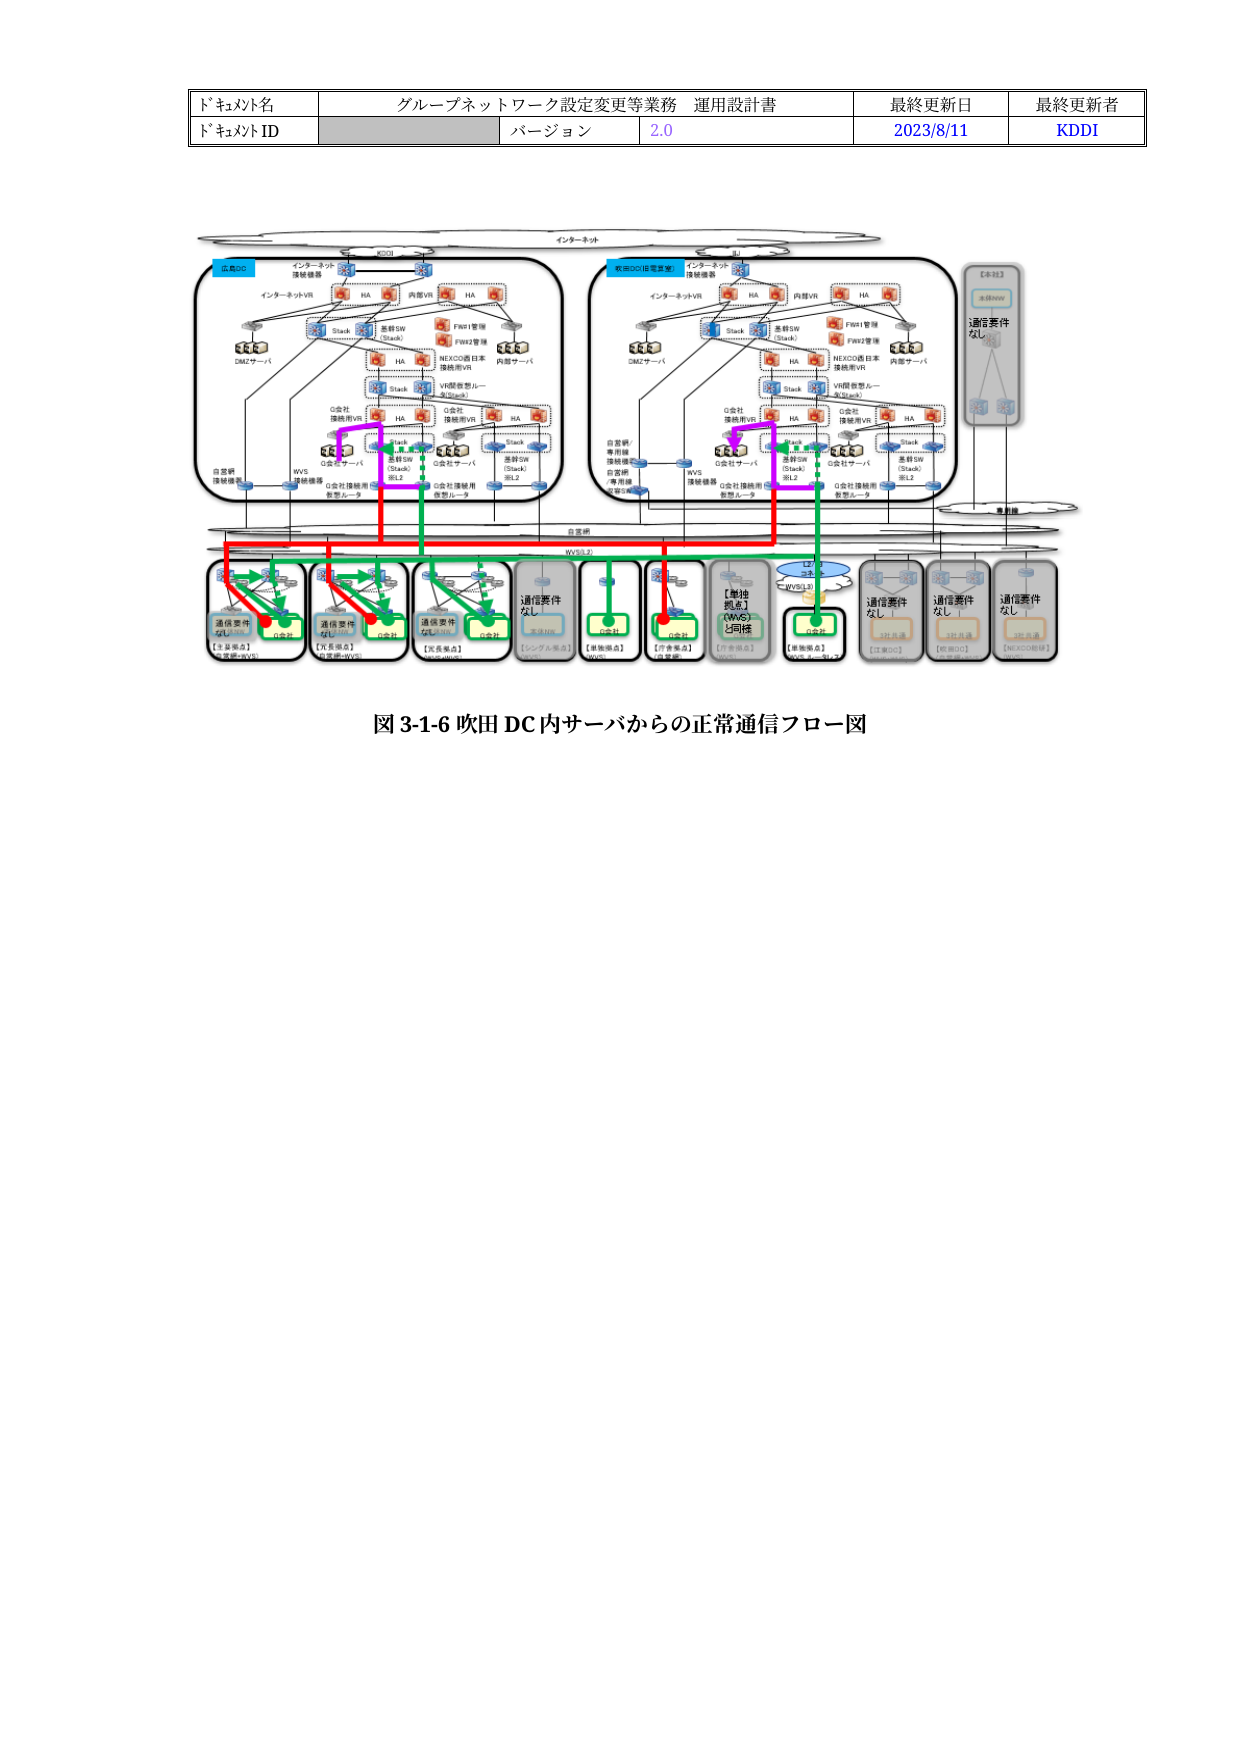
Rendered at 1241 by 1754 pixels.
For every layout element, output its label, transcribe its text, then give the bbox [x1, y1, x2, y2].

picture [177, 216, 1083, 672]
text 図3-1-6 吹田DC内サーバからの正常通信フロー図 [177, 704, 1063, 742]
